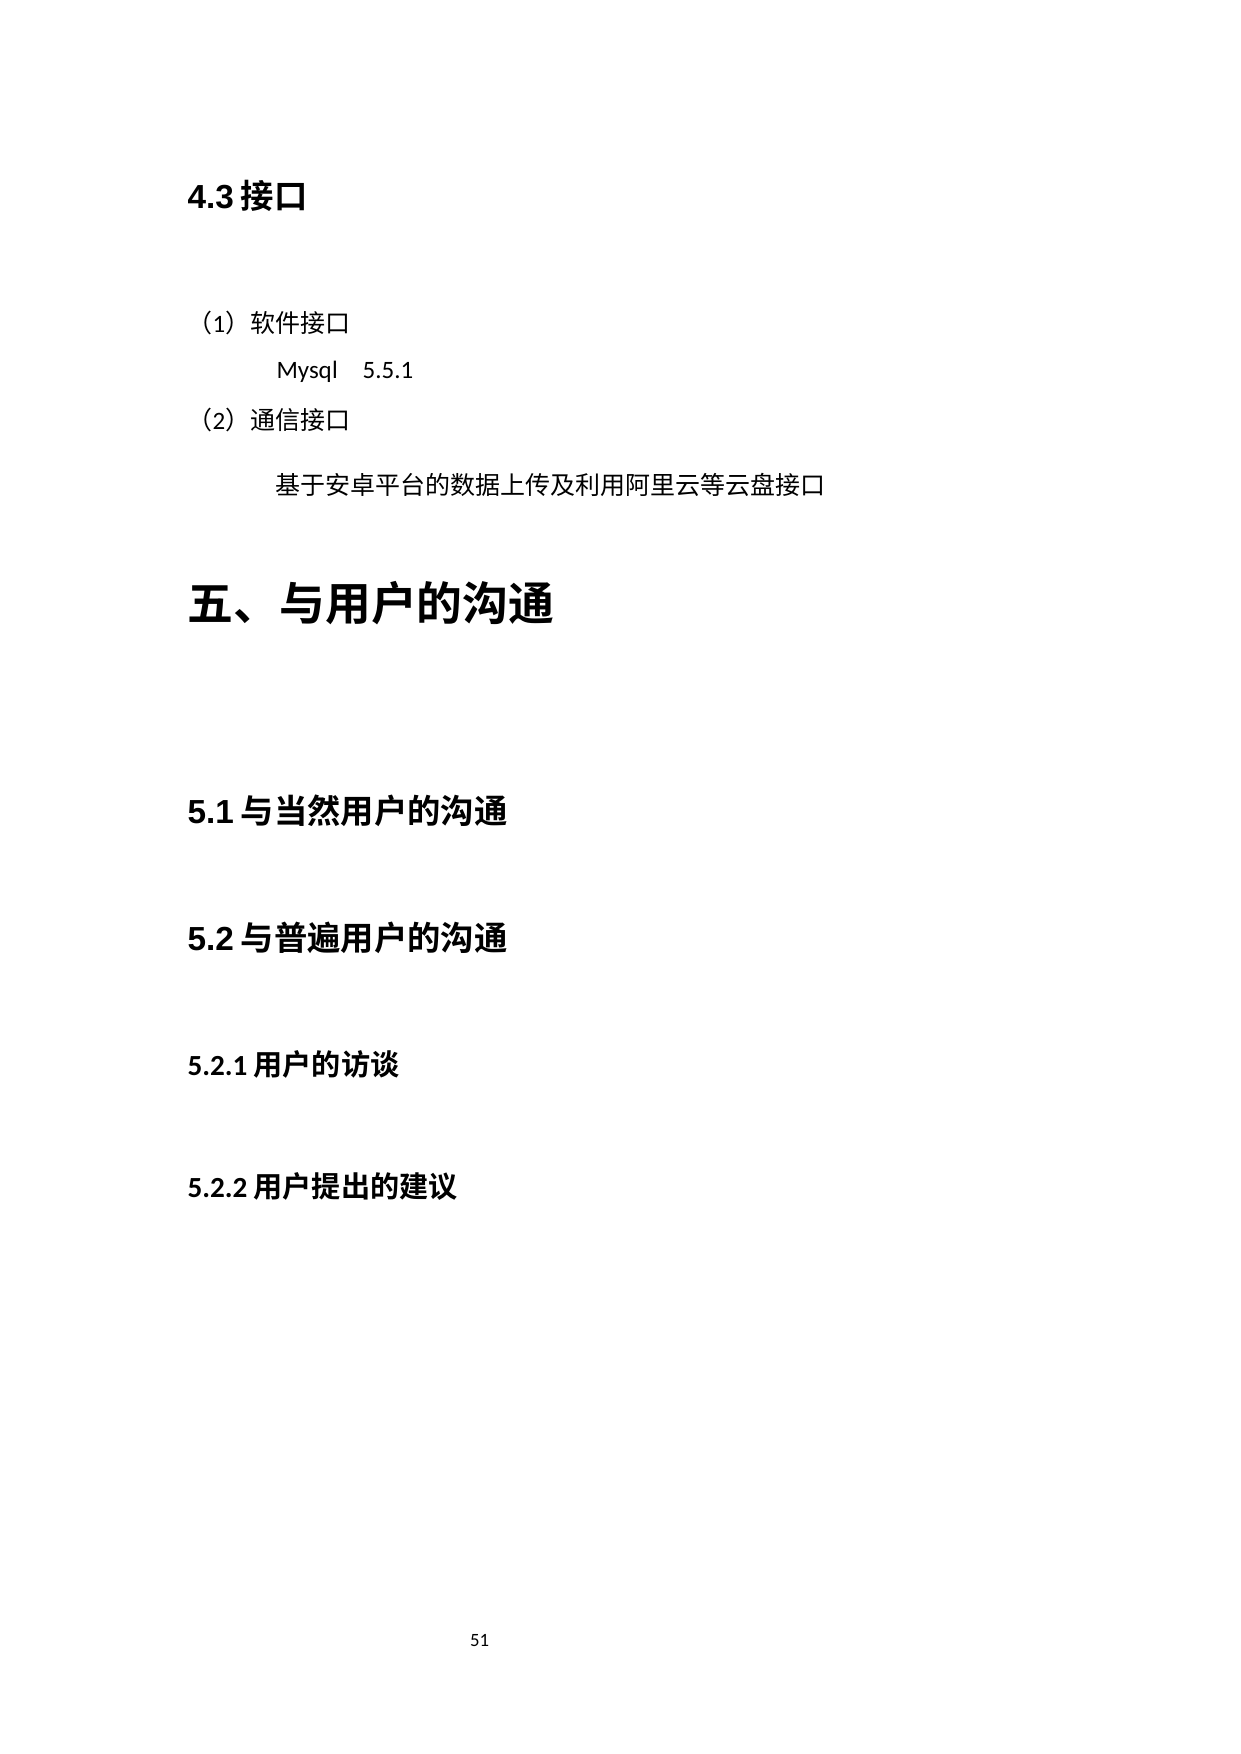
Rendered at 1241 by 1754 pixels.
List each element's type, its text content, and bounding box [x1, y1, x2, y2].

list 通信接口 [187, 386, 1053, 451]
text Mysql 5.5.1 [233, 354, 1053, 386]
list 软件接口 [187, 289, 1053, 354]
subtitle 5.2.2用户提出的建议 [187, 1152, 1053, 1217]
subtitle 5.1与当然用户的沟通 [187, 776, 1053, 841]
subtitle 5.2.1用户的访谈 [187, 1030, 1053, 1095]
subtitle 五、与用户的沟通 [187, 552, 1053, 649]
subtitle 4.3接口 [187, 162, 1053, 227]
list 基于安卓平台的数据上传及利用阿里云等云盘接口 [187, 451, 1053, 516]
subtitle 5.2与普遍用户的沟通 [187, 903, 1053, 968]
